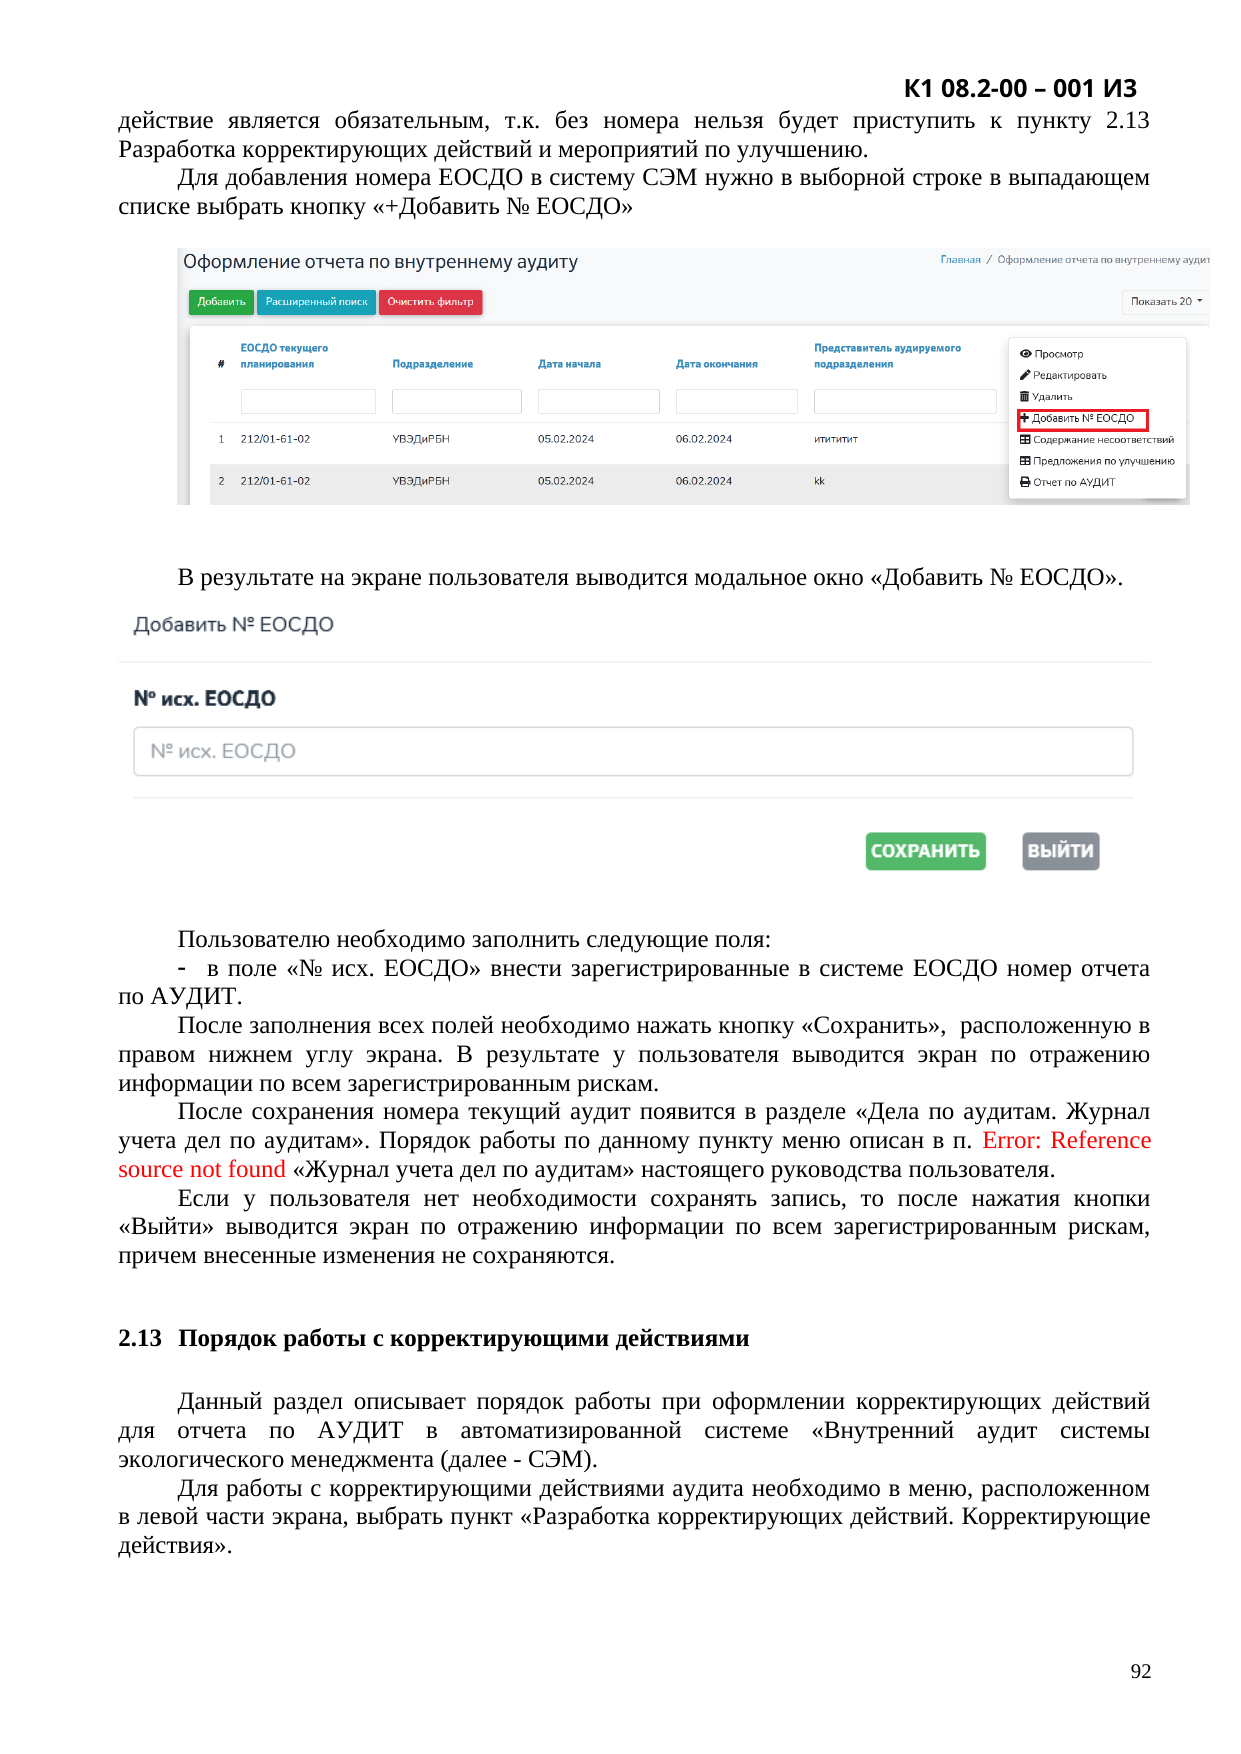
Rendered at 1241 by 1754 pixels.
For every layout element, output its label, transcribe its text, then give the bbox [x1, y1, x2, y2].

text Для работы с корректирующими действиями аудита необходимо в меню, расположенном в левой части экрана, выбрать пункт «Разработка корректирующих действий. Корректирующие действия». [118, 1473, 1152, 1559]
text В результате на экране пользователя выводится модальное окно «Добавить № ЕОСДО». [118, 562, 1152, 591]
list в поле «№ исх. ЕОСДО» внести зарегистрированные в системе ЕОСДО номер отчета по АУДИТ. [118, 953, 1152, 1010]
text После заполнения всех полей необходимо нажать кнопку «Сохранить», расположенную в правом нижнем углу экрана. В результате у пользователя выводится экран по отражению информации по всем зарегистрированным рискам. [118, 1010, 1152, 1096]
picture [177, 248, 1210, 505]
text Данный раздел описывает порядок работы при оформлении корректирующих действий для отчета по АУДИТ в автоматизированной системе «Внутренний аудит системы экологического менеджмента (далее - СЭМ). [118, 1386, 1152, 1473]
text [118, 105, 1152, 162]
text Пользователю необходимо заполнить следующие поля: [118, 924, 1152, 953]
subtitle Порядок работы с корректирующими действиями [118, 1323, 1152, 1351]
text Если у пользователя нет необходимости сохранять запись, то после нажатия кнопки «Выйти» выводится экран по отражению информации по всем зарегистрированным рискам, причем внесенные изменения не сохраняются. [118, 1183, 1152, 1269]
picture [118, 591, 1152, 924]
text Для добавления номера ЕОСДО в систему СЭМ нужно в выборной строке в выпадающем списке выбрать кнопку «+Добавить № ЕОСДО» [118, 162, 1152, 220]
